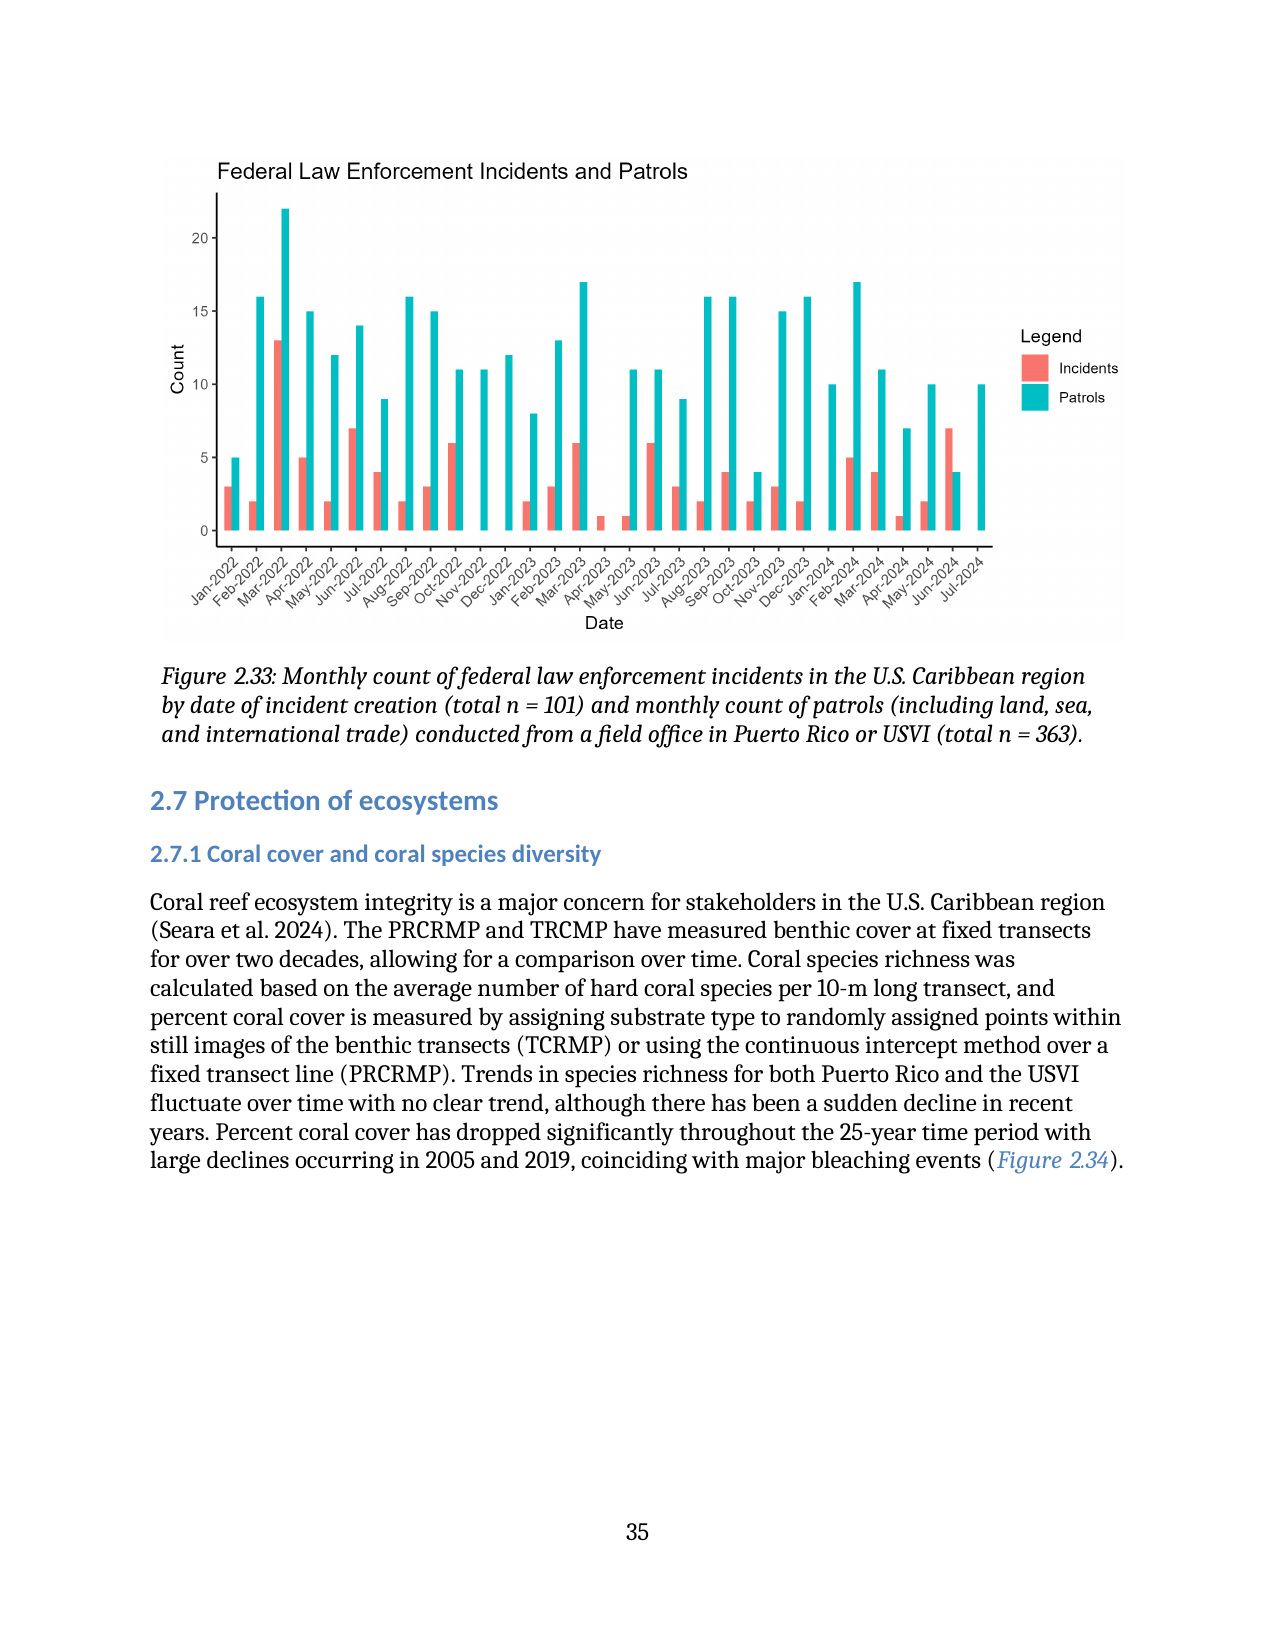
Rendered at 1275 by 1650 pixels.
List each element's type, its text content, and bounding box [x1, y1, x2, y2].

picture [161, 153, 1125, 642]
subtitle 2.7.1 Coral cover and coral species diversity [150, 838, 1125, 869]
table_header Figure 2.33: Monthly count of federal law enforcement incidents in the U.S. Caribbean region by date of incident creation (total n = 101) and monthly count of patrols (including land, sea, and international trade) conducted from a field office in Puerto Rico or USVI (total n = 363). [150, 150, 1125, 761]
subtitle 2.7 Protection of ecosystems [150, 782, 1125, 817]
text Coral reef ecosystem integrity is a major concern for stakeholders in the U.S. Caribbean region (Seara et al. 2024). The PRCRMP and TRCMP have measured benthic cover at fixed transects for over two decades, allowing for a comparison over time. Coral species richness was calculated based on the average number of hard coral species per 10-m long transect, and percent coral cover is measured by assigning substrate type to randomly assigned points within still images of the benthic transects (TCRMP) or using the continuous intercept method over a fixed transect line (PRCRMP). Trends in species richness for both Puerto Rico and the USVI fluctuate over time with no clear trend, although there has been a sudden decline in recent years. Percent coral cover has dropped significantly throughout the 25-year time period with large declines occurring in 2005 and 2019, coinciding with major bleaching events (Figure 2.34). [150, 887, 1125, 1175]
